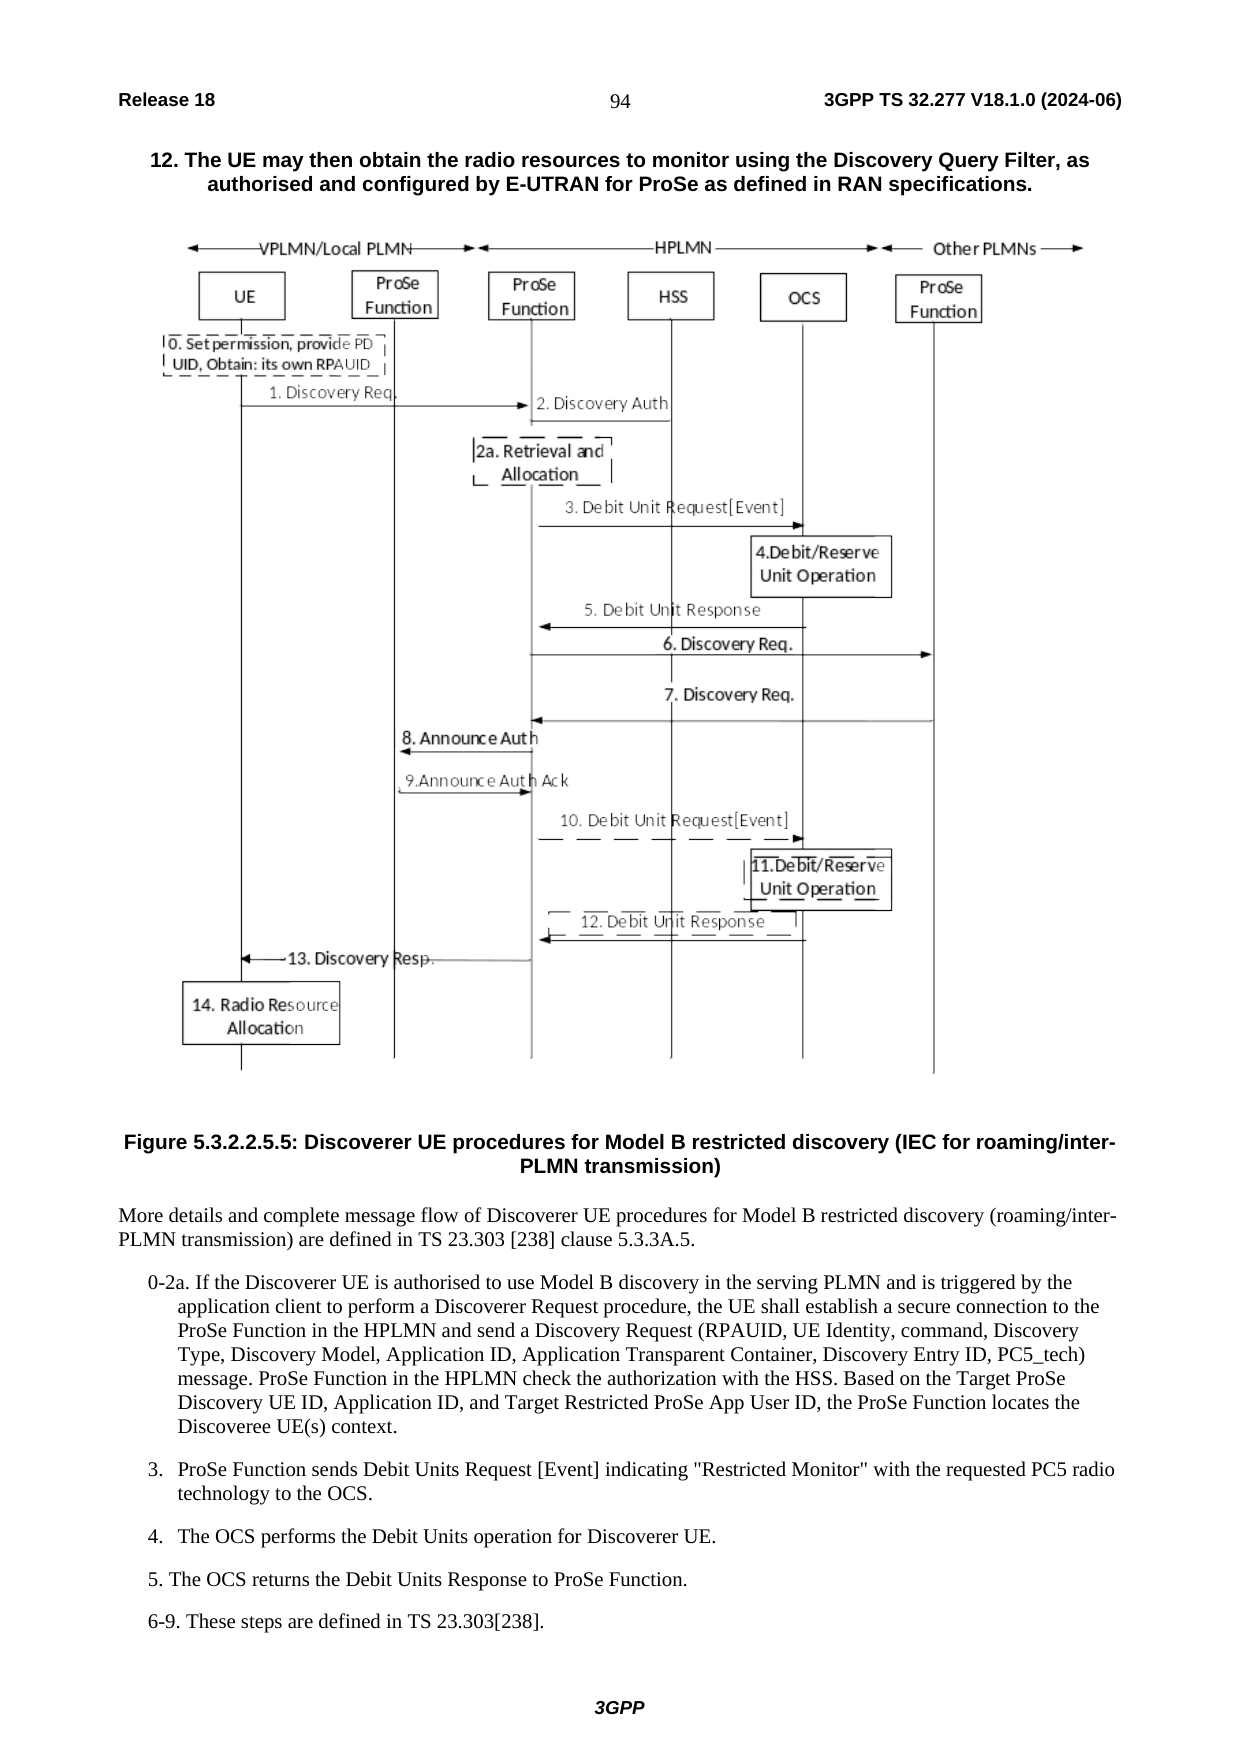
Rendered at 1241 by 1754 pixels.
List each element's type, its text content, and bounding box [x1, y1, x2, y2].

text Figure 5.3.2.2.5.5: Discoverer UE procedures for Model B restricted discovery (IEC for roaming/inter-PLMN transmission) [118, 1130, 1122, 1178]
text 5. The OCS returns the Debit Units Response to ProSe Function. [148, 1566, 1122, 1591]
text 3. ProSe Function sends Debit Units Request [Event] indicating "Restricted Monitor" with the requested PC5 radio technology to the OCS. [148, 1457, 1122, 1505]
text 12. The UE may then obtain the radio resources to monitor using the Discovery Query Filter, as authorised and configured by E-UTRAN for ProSe as defined in RAN specifications. [118, 147, 1122, 1111]
text 6-9. These steps are defined in TS 23.303[238]. [148, 1609, 1122, 1633]
text More details and complete message flow of Discoverer UE procedures for Model B restricted discovery (roaming/inter-PLMN transmission) are defined in TS 23.303 [238] clause 5.3.3A.5. [118, 1203, 1122, 1251]
text 4. The OCS performs the Debit Units operation for Discoverer UE. [148, 1524, 1122, 1548]
text 0-2a. If the Discoverer UE is authorised to use Model B discovery in the serving PLMN and is triggered by the application client to perform a Discoverer Request procedure, the UE shall establish a secure connection to the ProSe Function in the HPLMN and send a Discovery Request (RPAUID, UE Identity, command, Discovery Type, Discovery Model, Application ID, Application Transparent Container, Discovery Entry ID, PC5_tech) message. ProSe Function in the HPLMN check the authorization with the HSS. Based on the Target ProSe Discovery UE ID, Application ID, and Target Restricted ProSe App User ID, the ProSe Function locates the Discoveree UE(s) context. [148, 1269, 1122, 1438]
